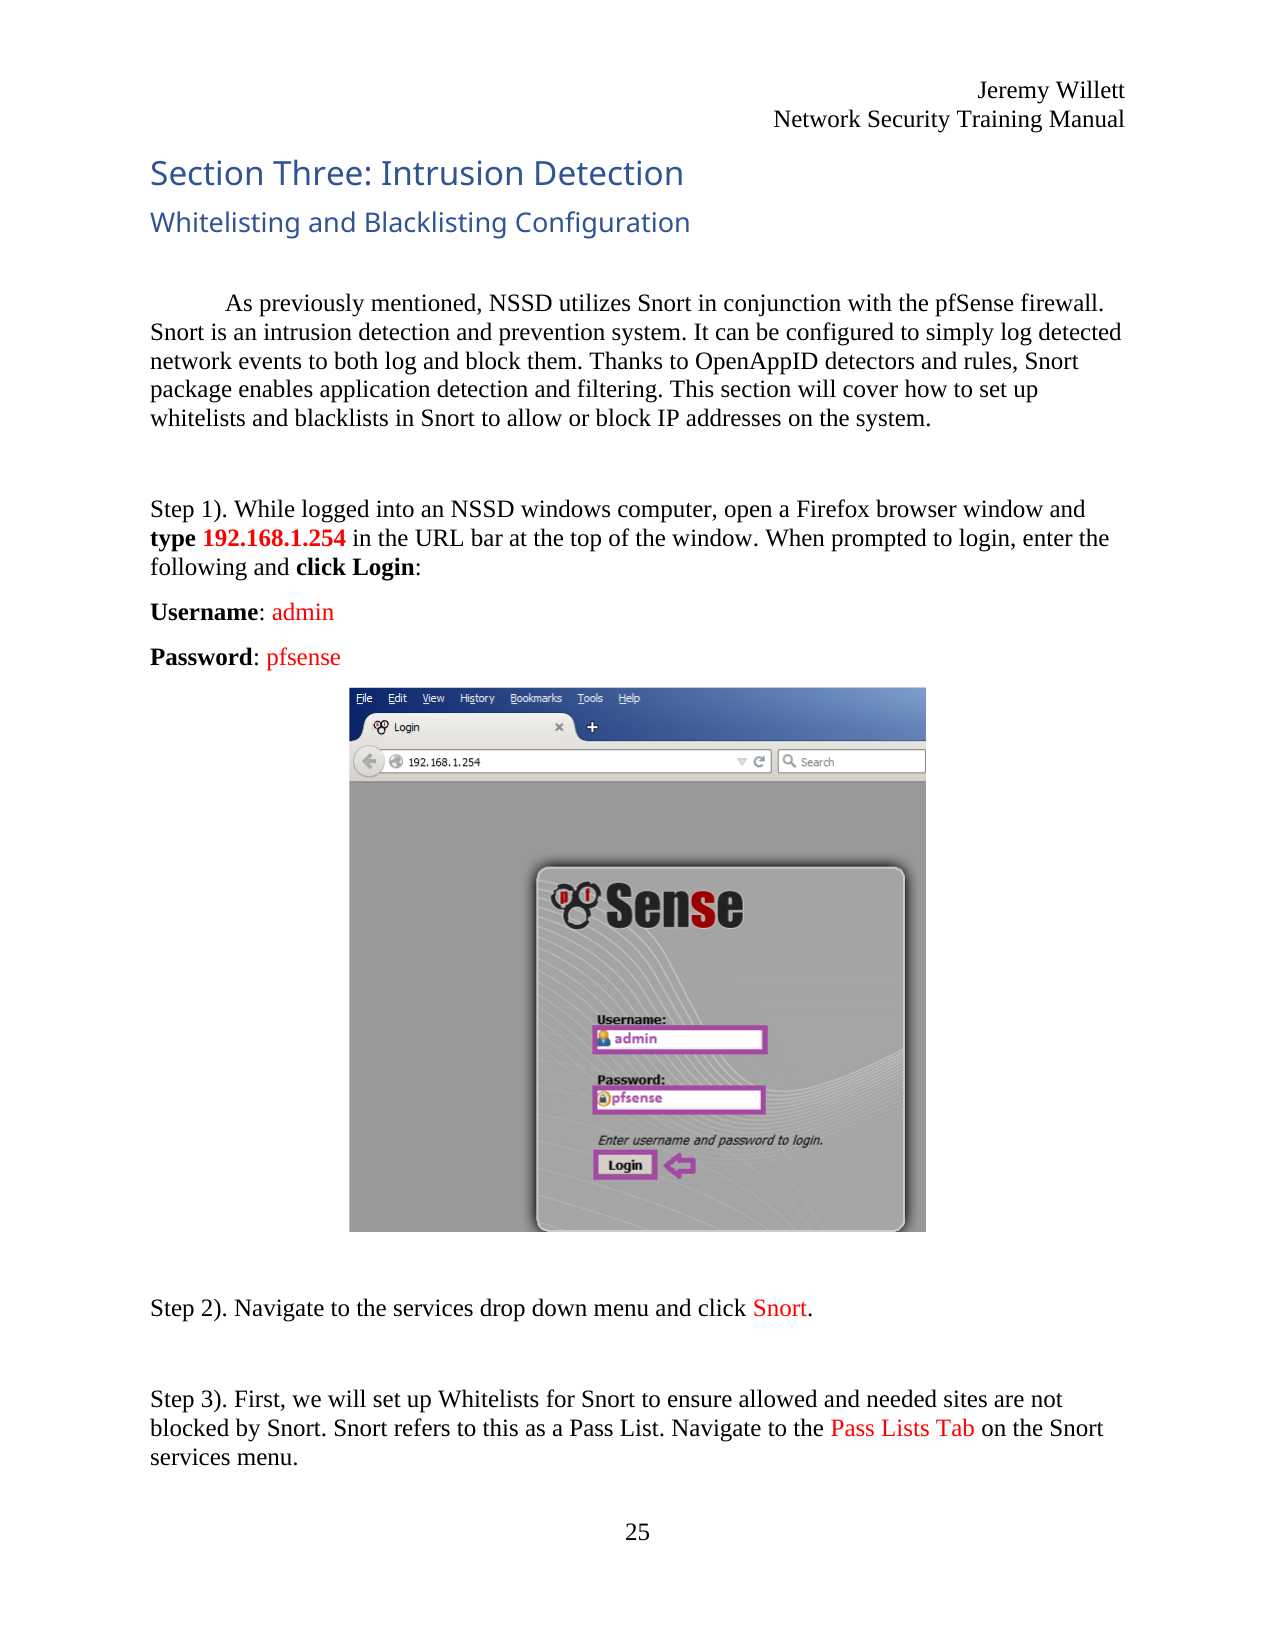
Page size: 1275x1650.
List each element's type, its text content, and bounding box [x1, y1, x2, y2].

text Step 2). Navigate to the services drop down menu and click Snort. [150, 1293, 1125, 1322]
text As previously mentioned, NSSD utilizes Snort in conjunction with the pfSense firewall. Snort is an intrusion detection and prevention system. It can be configured to simply log detected network events to both log and block them. Thanks to OpenAppID detectors and rules, Snort package enables application detection and filtering. This section will cover how to set up whitelists and blacklists in Snort to allow or block IP addresses on the system. [150, 288, 1125, 432]
subtitle Section Three: Intrusion Detection [150, 150, 1125, 195]
text Username: admin [150, 597, 1125, 626]
subtitle Whitelisting and Blacklisting Configuration [150, 203, 1125, 240]
picture [349, 687, 926, 1232]
text Password: pfsense [150, 642, 1125, 671]
text Step 1). While logged into an NSSD windows computer, open a Firefox browser window and type 192.168.1.254 in the URL bar at the top of the window. When prompted to login, enter the following and click Login: [150, 494, 1125, 580]
text Step 3). First, we will set up Whitelists for Snort to ensure allowed and needed sites are not blocked by Snort. Snort refers to this as a Pass List. Navigate to the Pass Lists Tab on the Snort services menu. [150, 1384, 1125, 1471]
